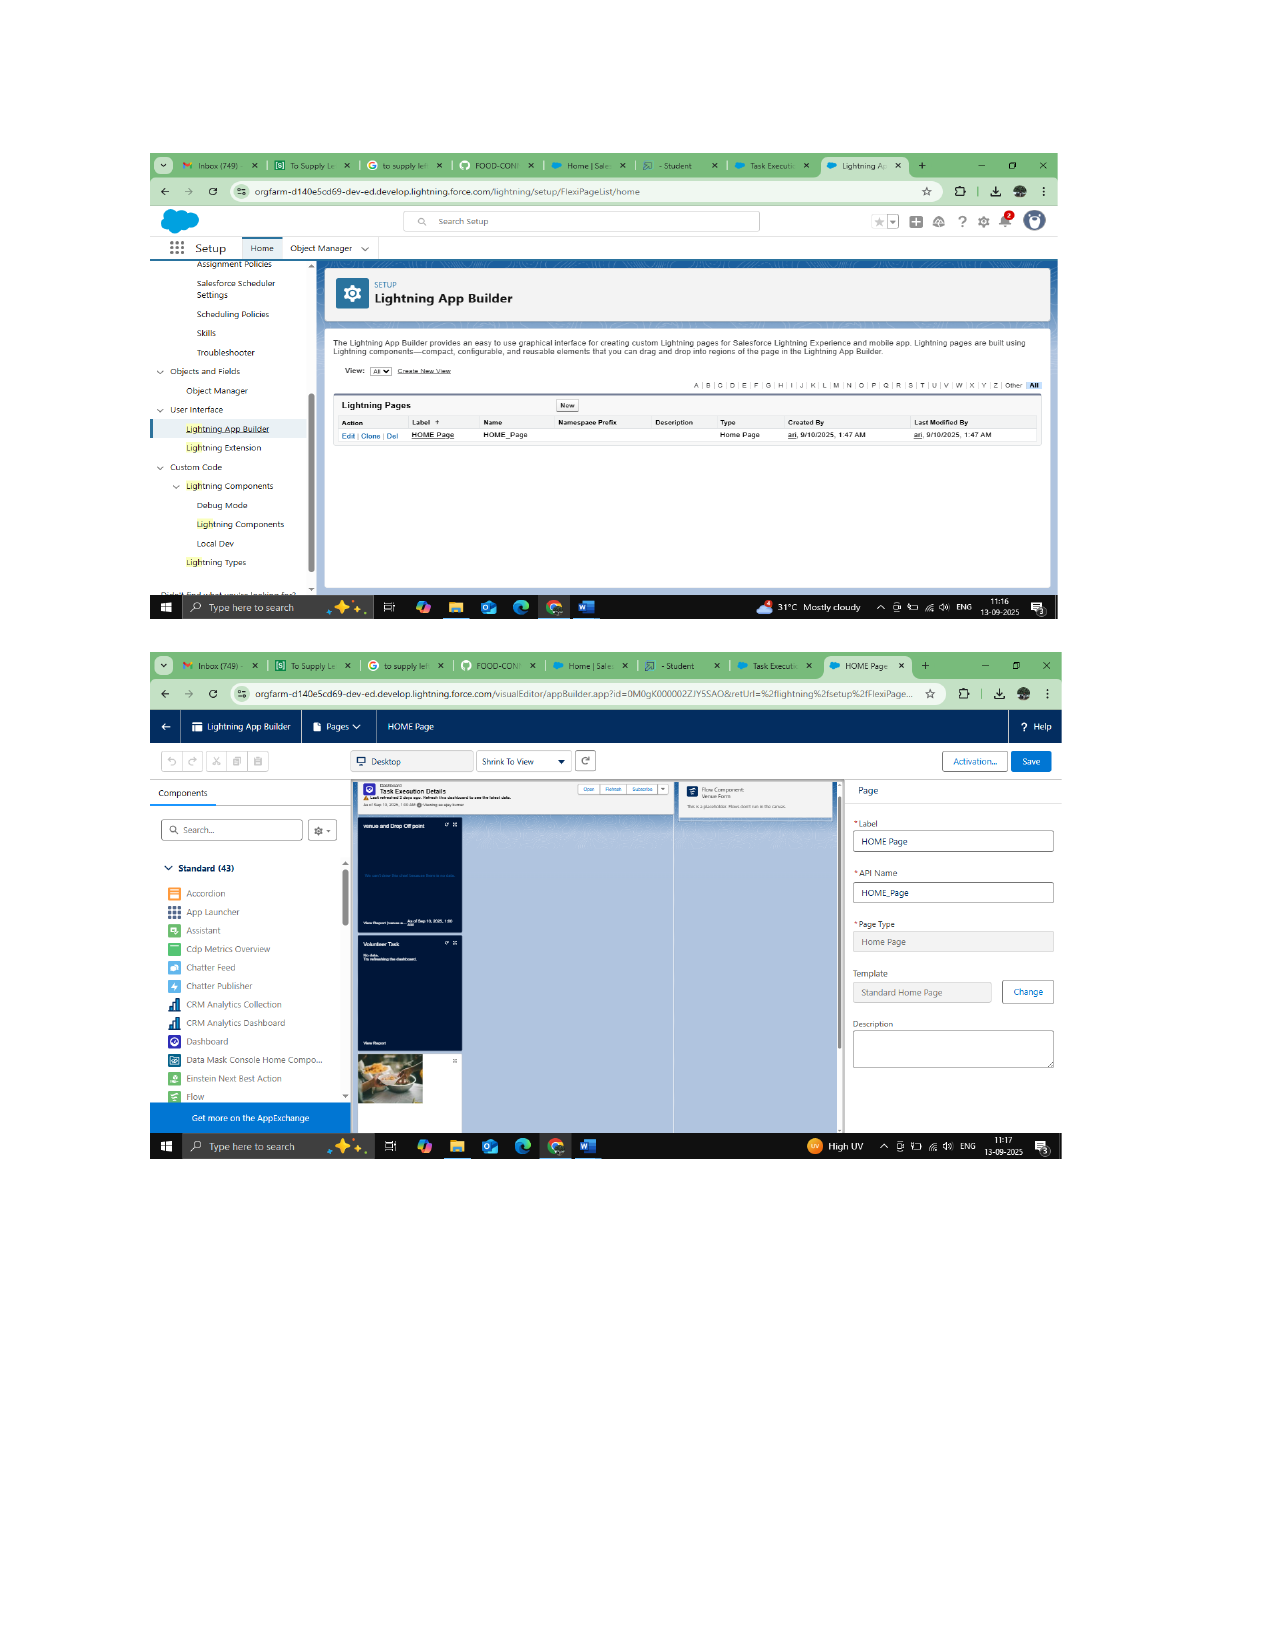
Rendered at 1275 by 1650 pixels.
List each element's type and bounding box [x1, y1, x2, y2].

picture [150, 153, 1058, 619]
picture [150, 652, 1062, 1159]
